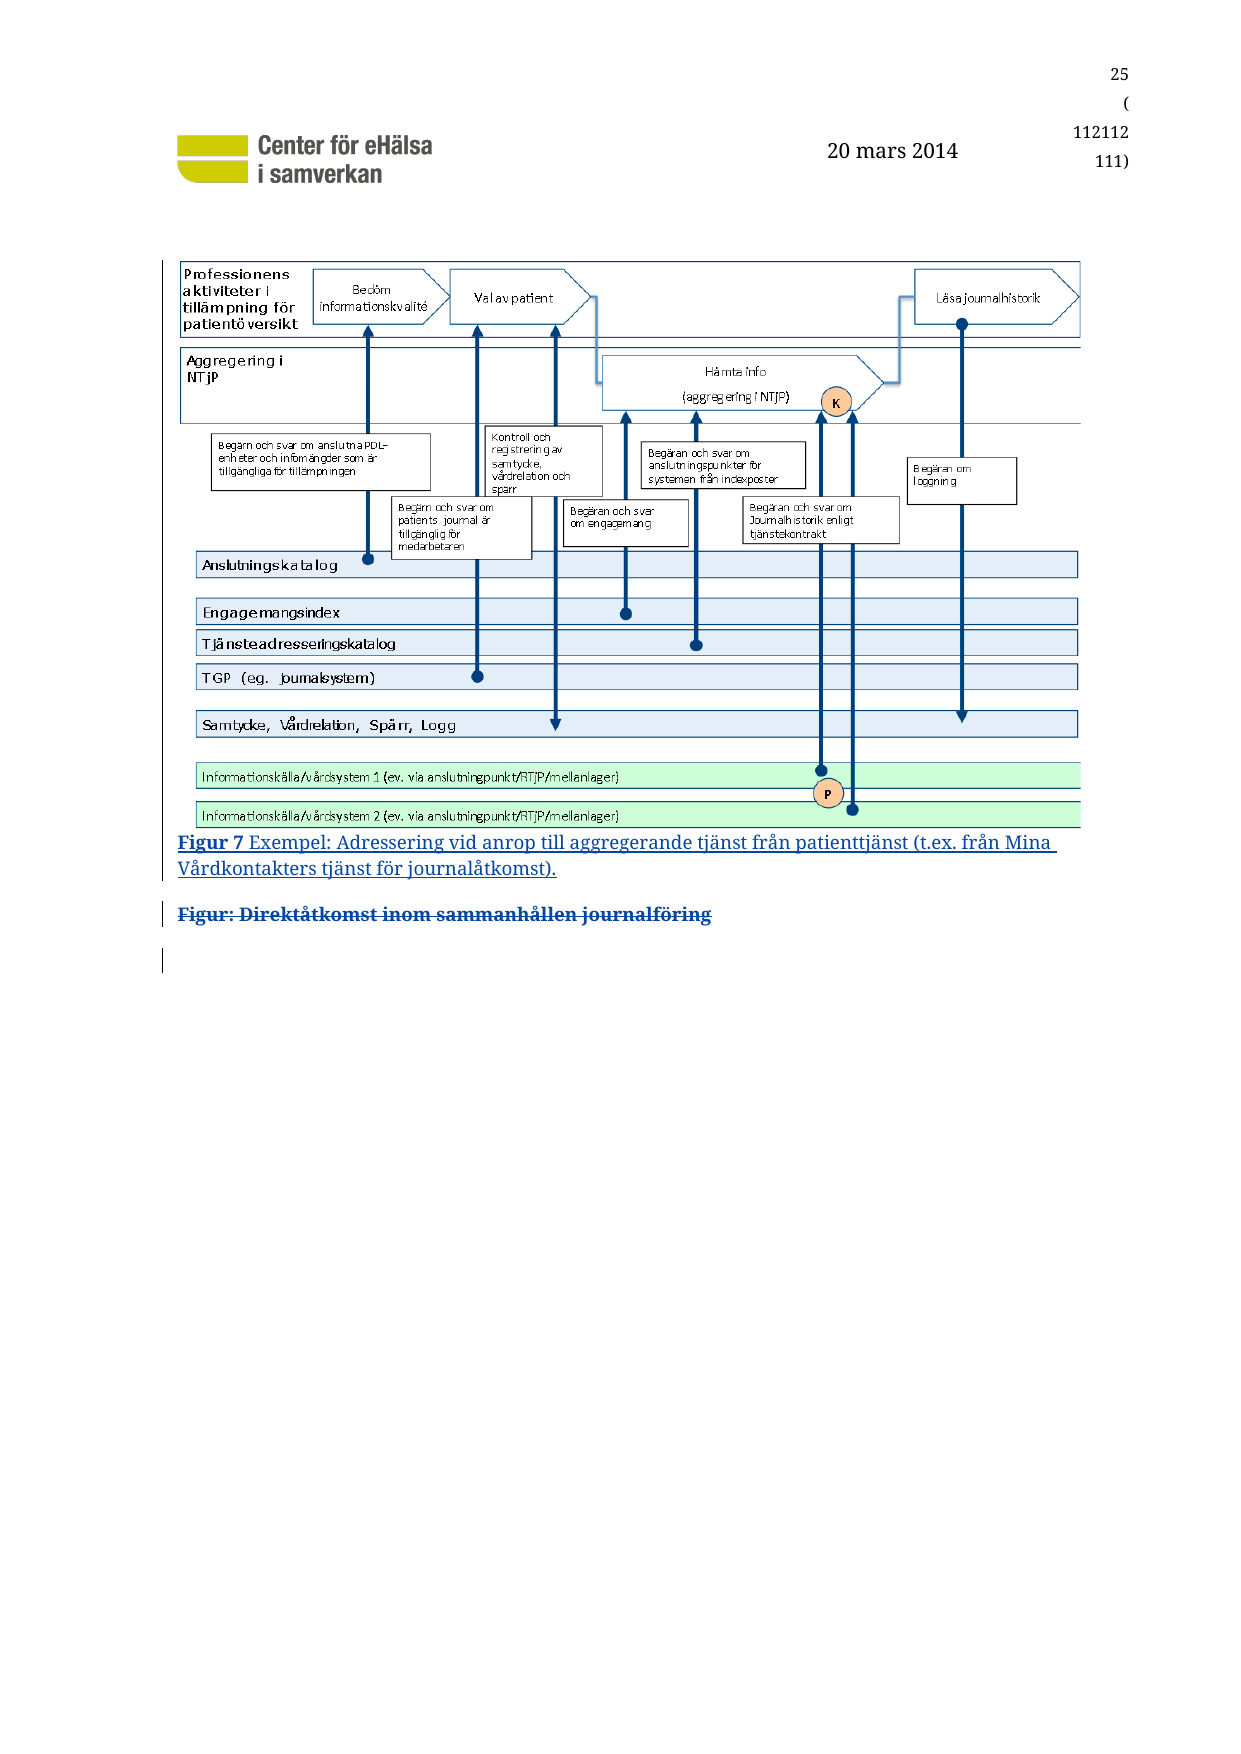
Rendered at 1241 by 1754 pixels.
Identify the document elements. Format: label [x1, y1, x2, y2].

picture [177, 135, 432, 183]
picture [177, 260, 1081, 830]
